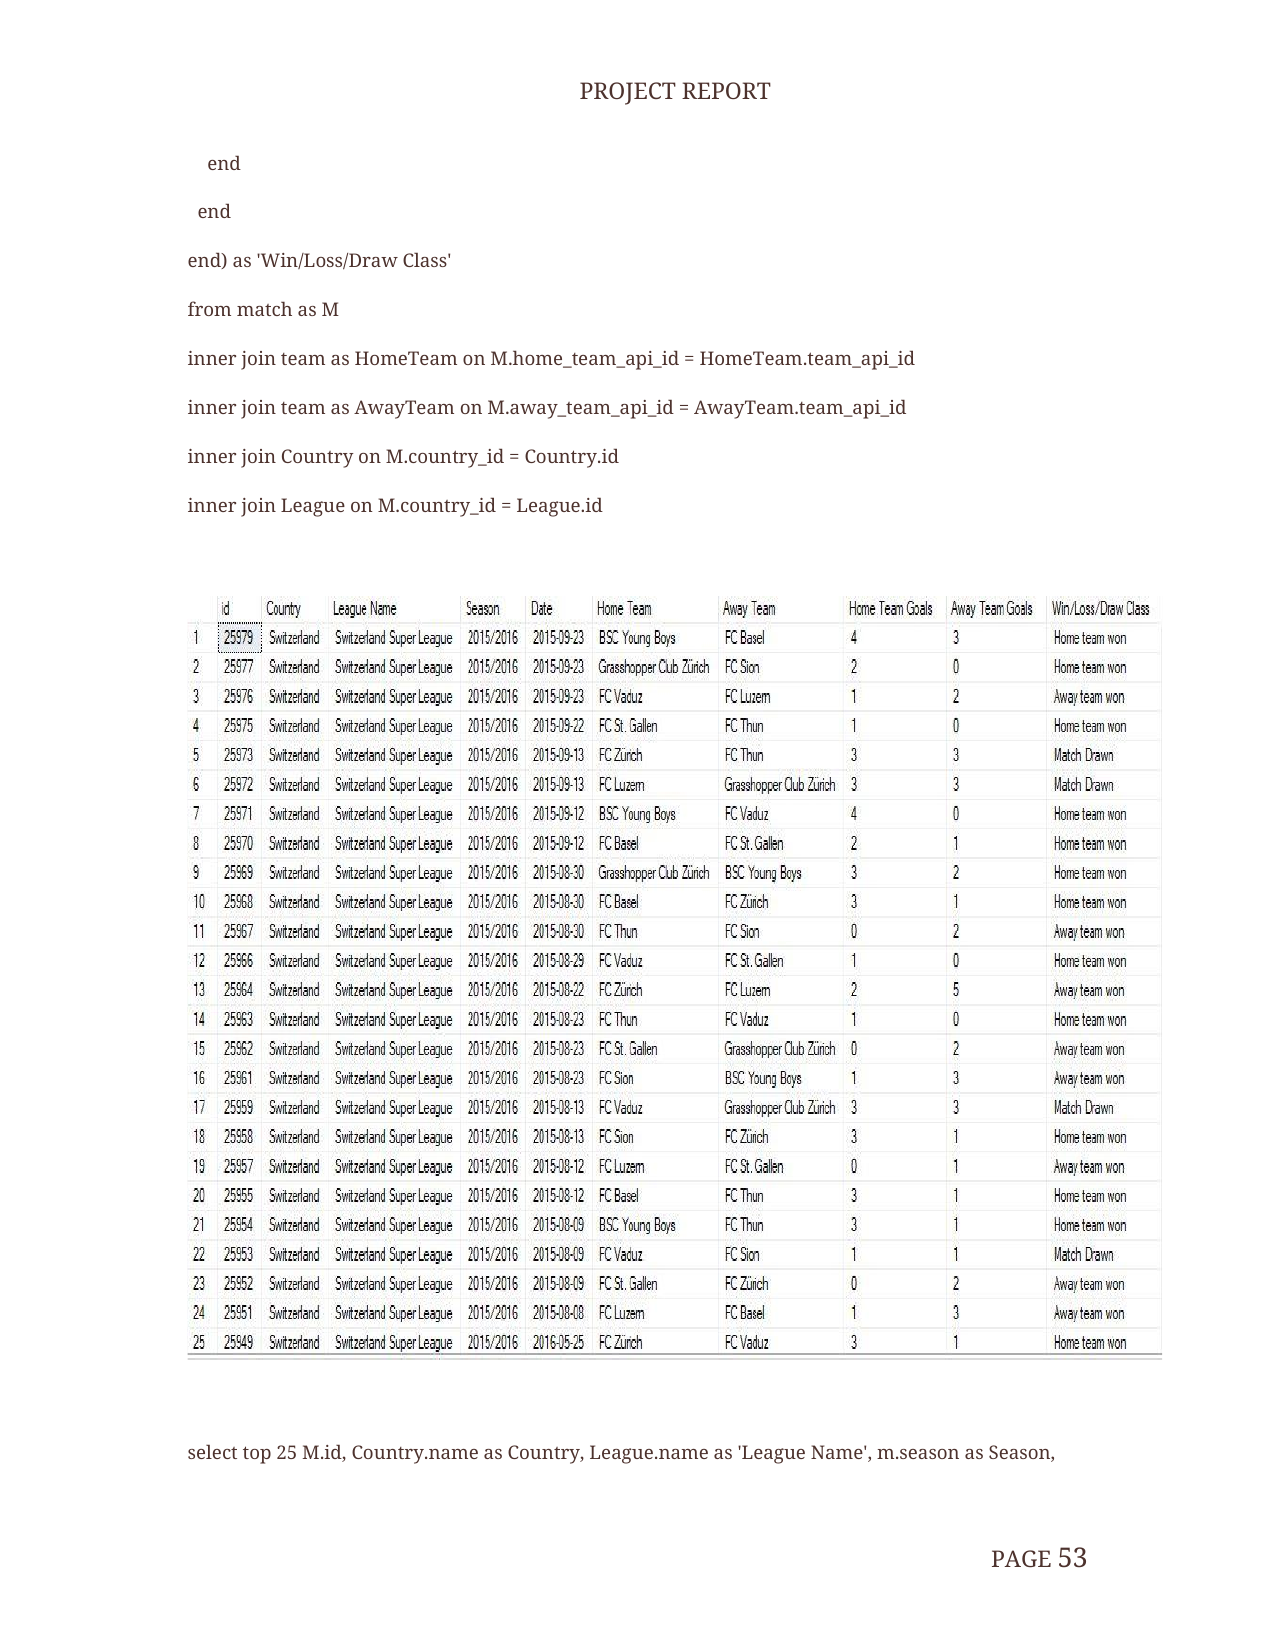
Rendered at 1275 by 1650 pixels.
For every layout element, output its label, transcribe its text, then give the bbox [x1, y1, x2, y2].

text end) as 'Win/Loss/Draw Class' [187, 248, 1087, 273]
text inner join team as AwayTeam on M.away_team_api_id = AwayTeam.team_api_id [187, 394, 1087, 420]
text from match as M [187, 297, 1087, 322]
text inner join Country on M.country_id = Country.id [187, 443, 1087, 469]
text end [187, 150, 1087, 176]
text end [187, 199, 1087, 224]
text select top 25 M.id, Country.name as Country, League.name as 'League Name', m.season as Season, [187, 1439, 1087, 1464]
picture [187, 596, 1163, 1360]
text inner join League on M.country_id = League.id [187, 492, 1087, 517]
text inner join team as HomeTeam on M.home_team_api_id = HomeTeam.team_api_id [187, 345, 1087, 371]
